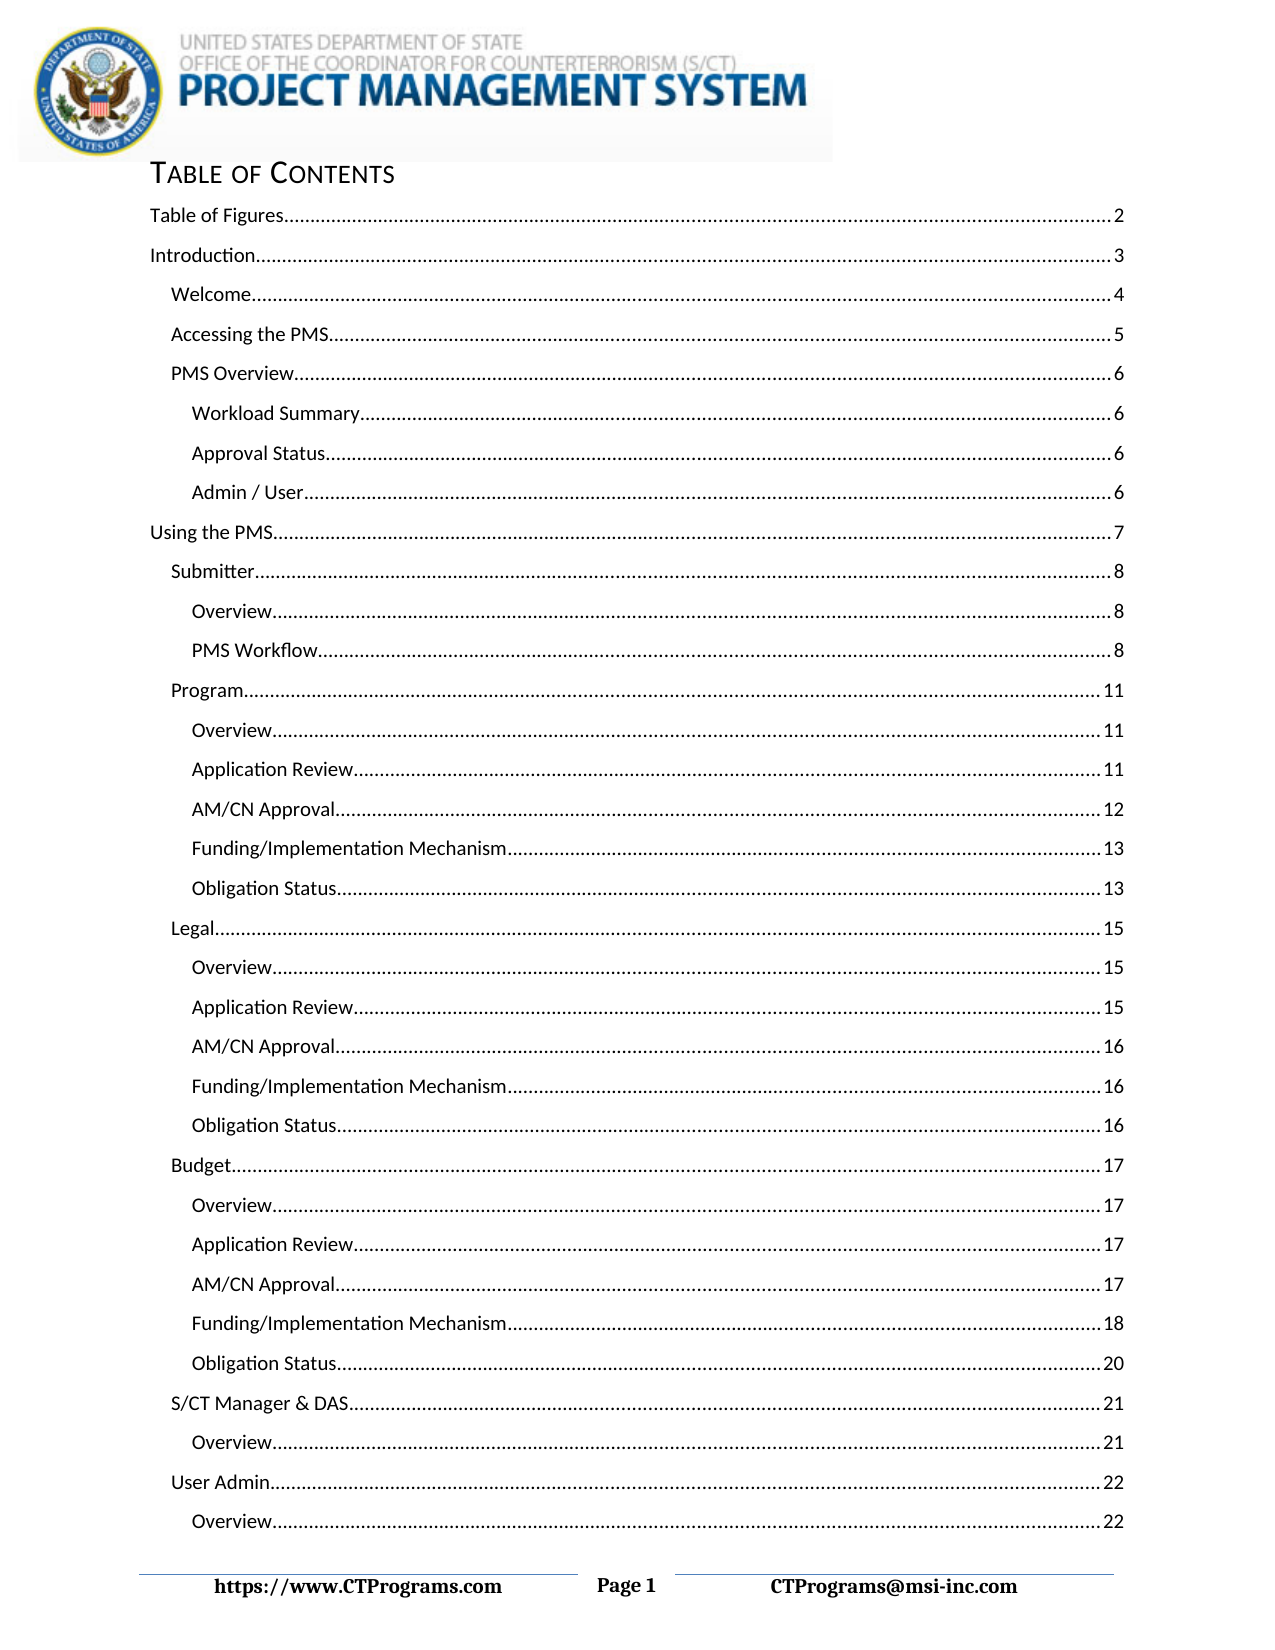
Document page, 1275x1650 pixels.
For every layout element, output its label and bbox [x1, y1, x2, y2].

picture [0, 4, 833, 162]
